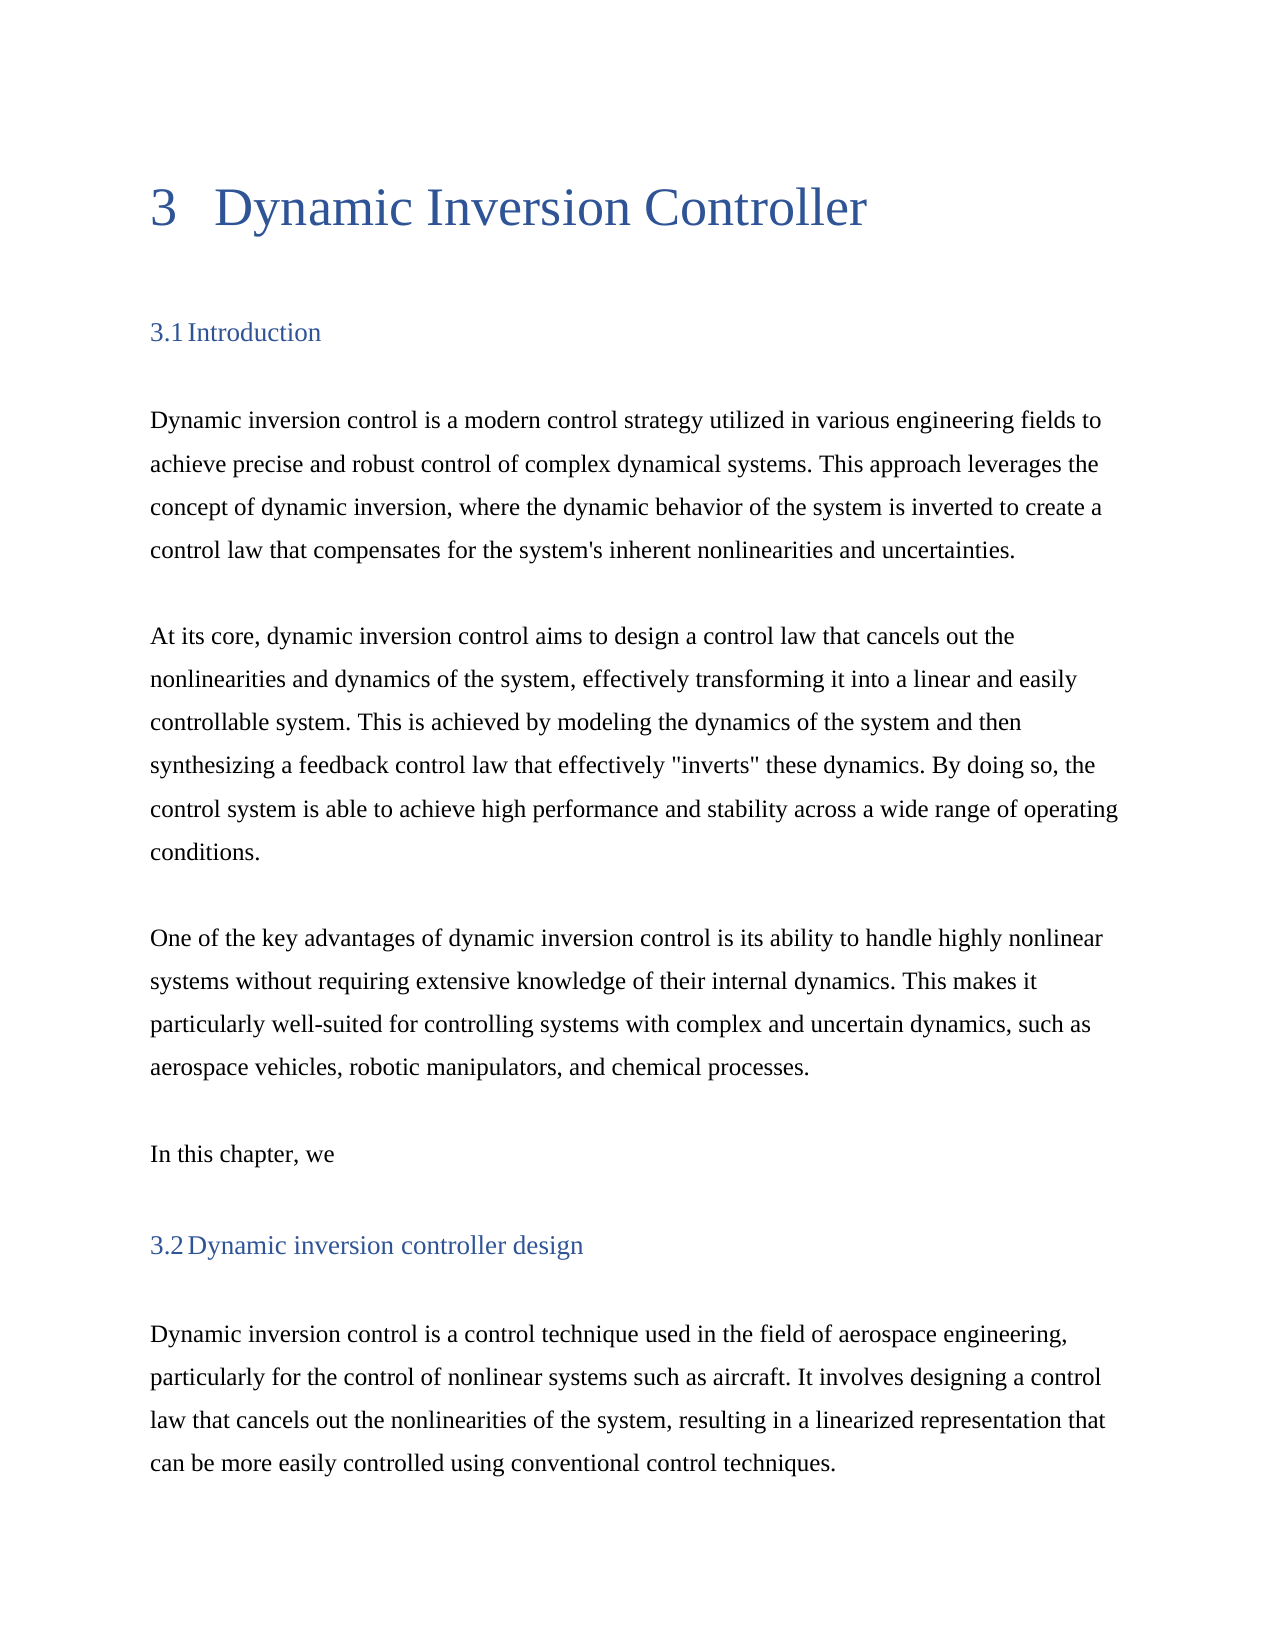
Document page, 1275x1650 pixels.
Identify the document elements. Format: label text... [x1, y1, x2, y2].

subtitle Dynamic Inversion Controller [150, 175, 1125, 237]
text One of the key advantages of dynamic inversion control is its ability to handle highly nonlinear systems without requiring extensive knowledge of their internal dynamics. This makes it particularly well-suited for controlling systems with complex and uncertain dynamics, such as aerospace vehicles, robotic manipulators, and chemical processes. [150, 923, 1125, 1081]
text Dynamic inversion control is a modern control strategy utilized in various engineering fields to achieve precise and robust control of complex dynamical systems. This approach leverages the concept of dynamic inversion, where the dynamic behavior of the system is inverted to create a control law that compensates for the system's inherent nonlinearities and uncertainties. [150, 406, 1125, 564]
subtitle Dynamic inversion controller design [150, 1229, 1125, 1260]
text Dynamic inversion control is a control technique used in the field of aerospace engineering, particularly for the control of nonlinear systems such as aircraft. It involves designing a control law that cancels out the nonlinearities of the system, resulting in a linearized representation that can be more easily controlled using conventional control techniques. [150, 1319, 1125, 1477]
text In this chapter, we [150, 1139, 1125, 1167]
text At its core, dynamic inversion control aims to design a control law that cancels out the nonlinearities and dynamics of the system, effectively transforming it into a linear and easily controllable system. This is achieved by modeling the dynamics of the system and then synthesizing a feedback control law that effectively "inverts" these dynamics. By doing so, the control system is able to achieve high performance and stability across a wide range of operating conditions. [150, 621, 1125, 866]
subtitle Introduction [150, 316, 1125, 347]
